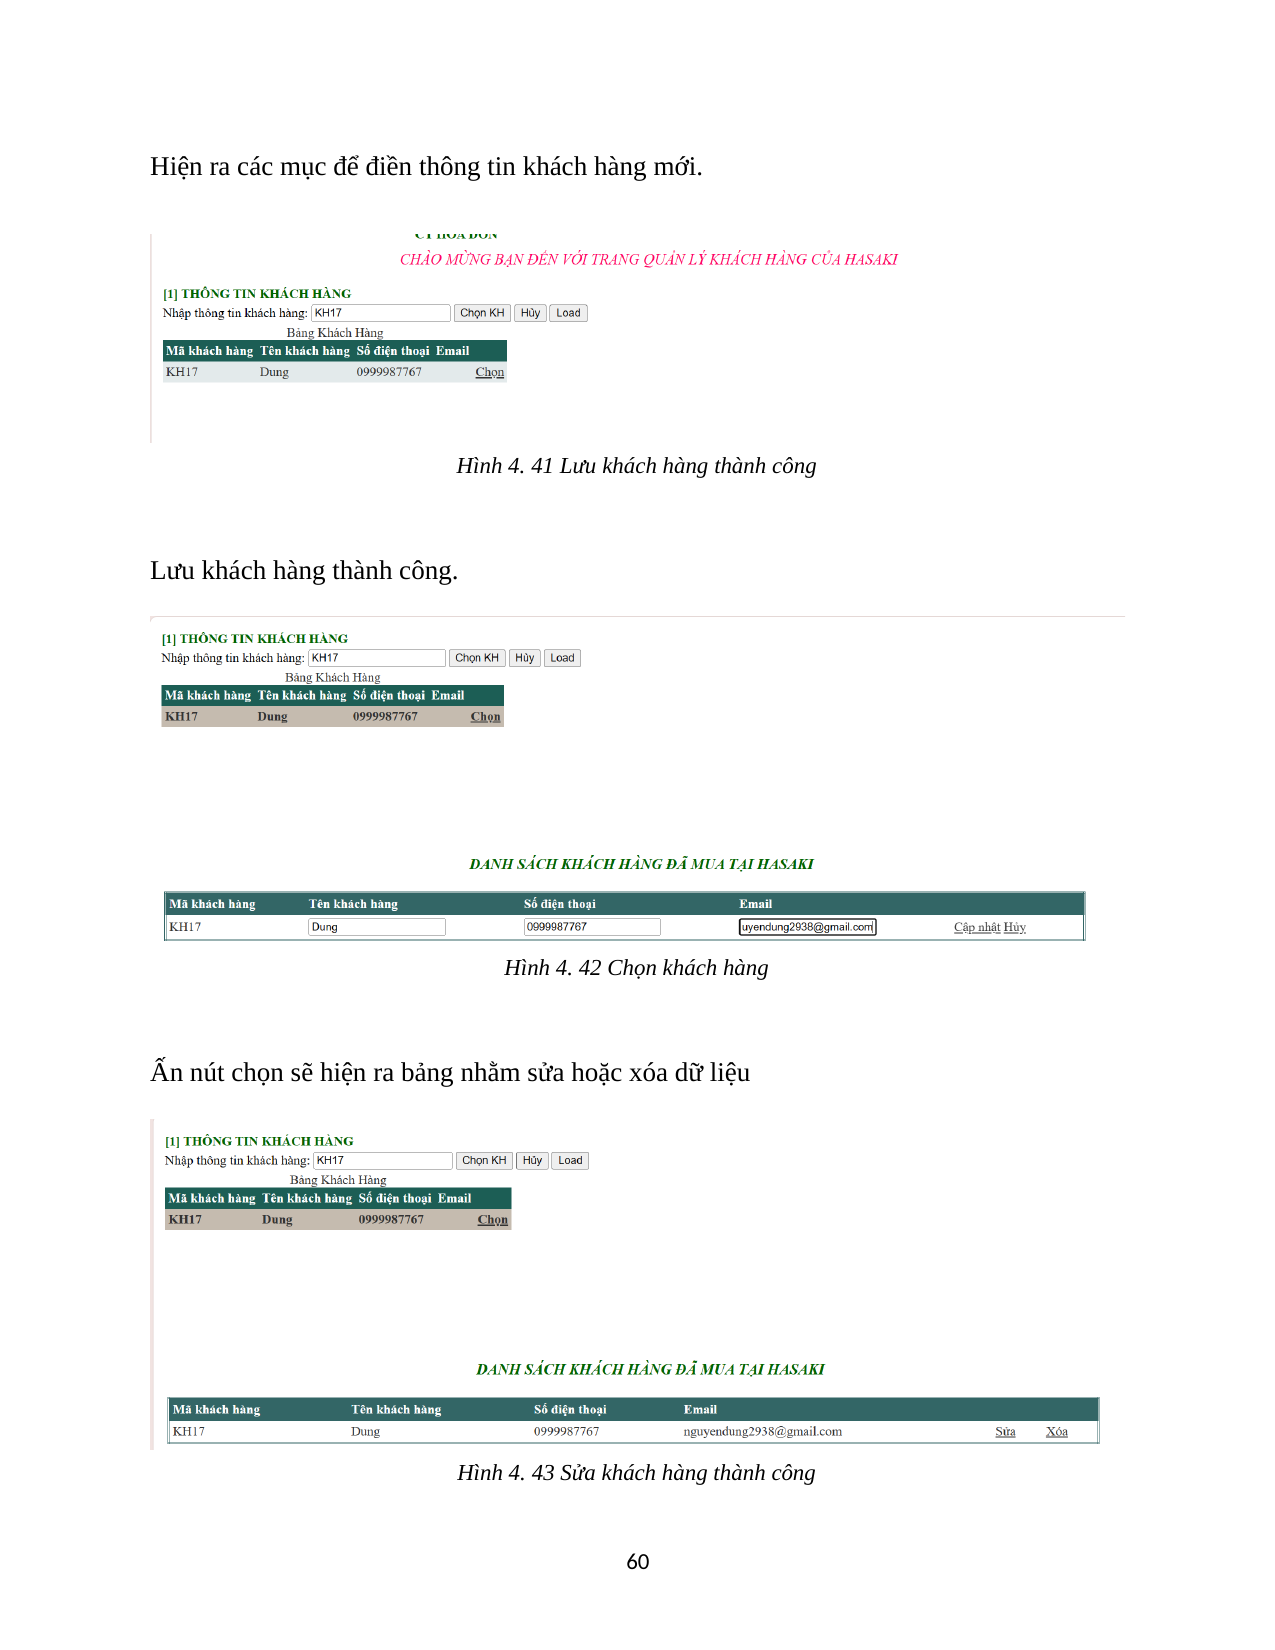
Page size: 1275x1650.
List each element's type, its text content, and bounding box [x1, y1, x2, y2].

text Lưu khách hàng thành công. [150, 554, 1125, 585]
text Ấn nút chọn sẽ hiện ra bảng nhằm sửa hoặc xóa dữ liệu [150, 1056, 1125, 1087]
picture [150, 616, 1125, 945]
text Hiện ra các mục để điền thông tin khách hàng mới. [150, 150, 1125, 181]
picture [150, 1119, 1125, 1450]
picture [150, 234, 1125, 443]
